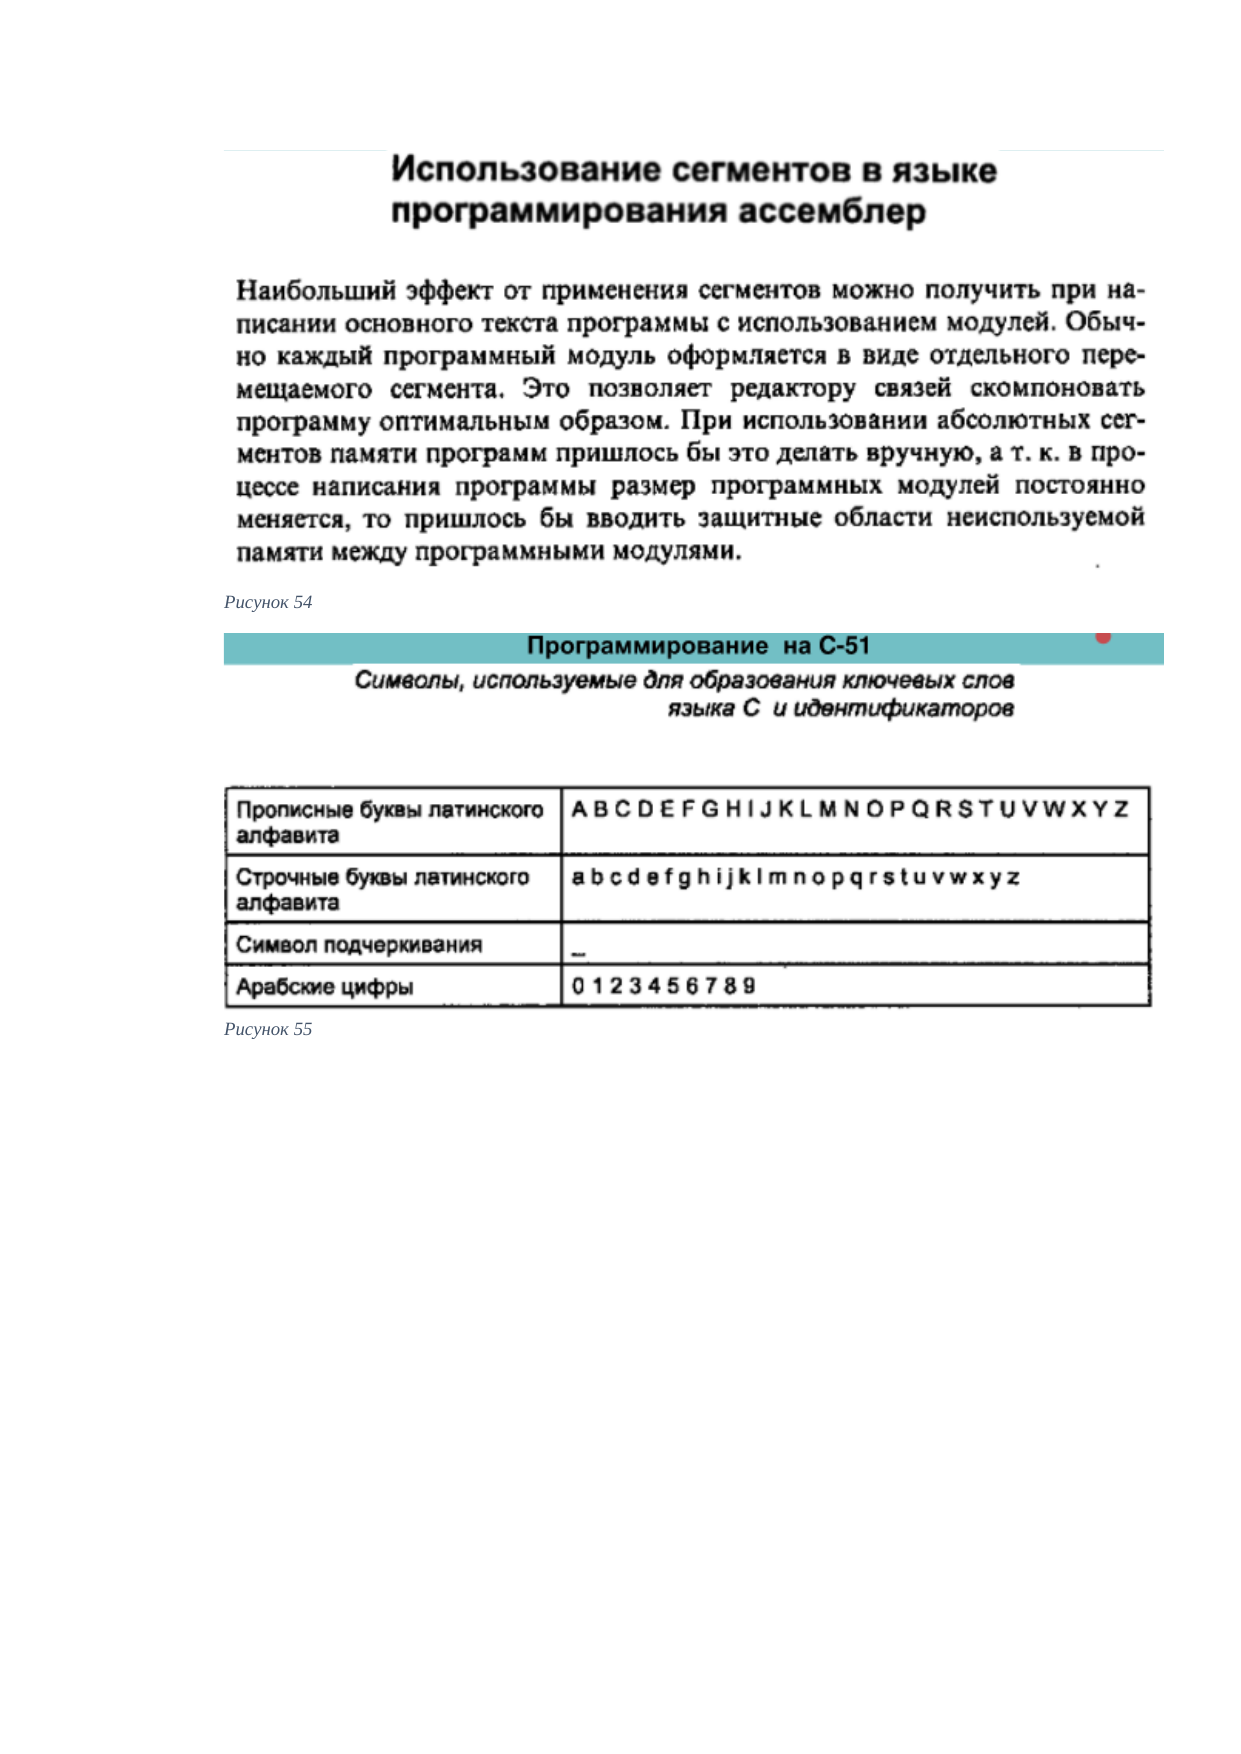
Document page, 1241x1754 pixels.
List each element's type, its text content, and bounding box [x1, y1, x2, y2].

picture [223, 150, 1164, 591]
text Рисунок 54 [150, 591, 1090, 612]
picture [223, 633, 1164, 1018]
text Рисунок 55 [150, 1018, 1090, 1039]
